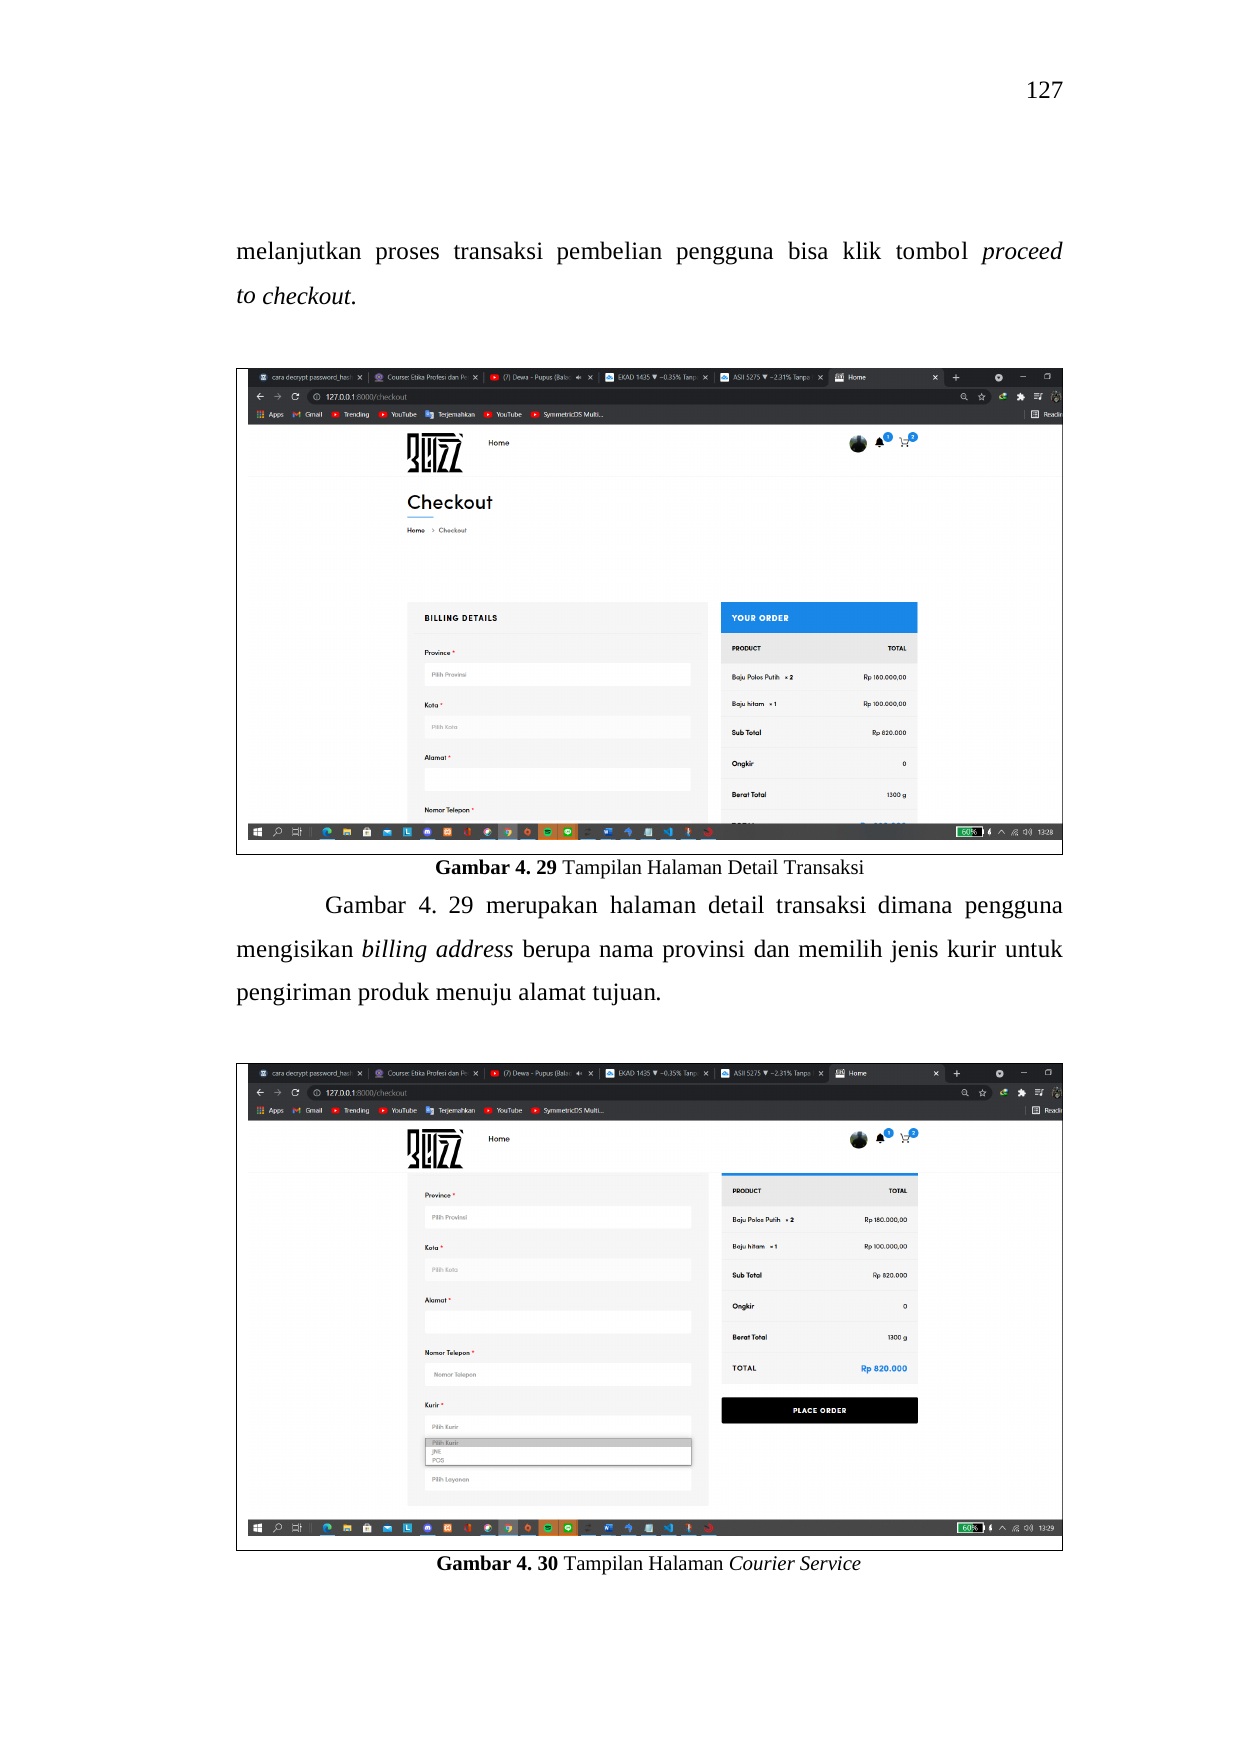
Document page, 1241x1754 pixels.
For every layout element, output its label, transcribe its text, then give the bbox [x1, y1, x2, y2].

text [236, 236, 1063, 310]
picture [248, 1064, 1063, 1536]
text Gambar 4. 30 Tampilan Halaman Courier Service [236, 1551, 1063, 1574]
text Gambar 4. 29 merupakan halaman detail transaksi dimana pengguna mengisikan billing address berupa nama provinsi dan memilih jenis kurir untuk pengiriman produk menuju alamat tujuan. [236, 891, 1063, 1006]
picture [248, 368, 1063, 840]
table_header [237, 369, 1062, 853]
table_header [237, 1064, 1062, 1549]
text Gambar 4. 29 Tampilan Halaman Detail Transaksi [236, 855, 1063, 879]
